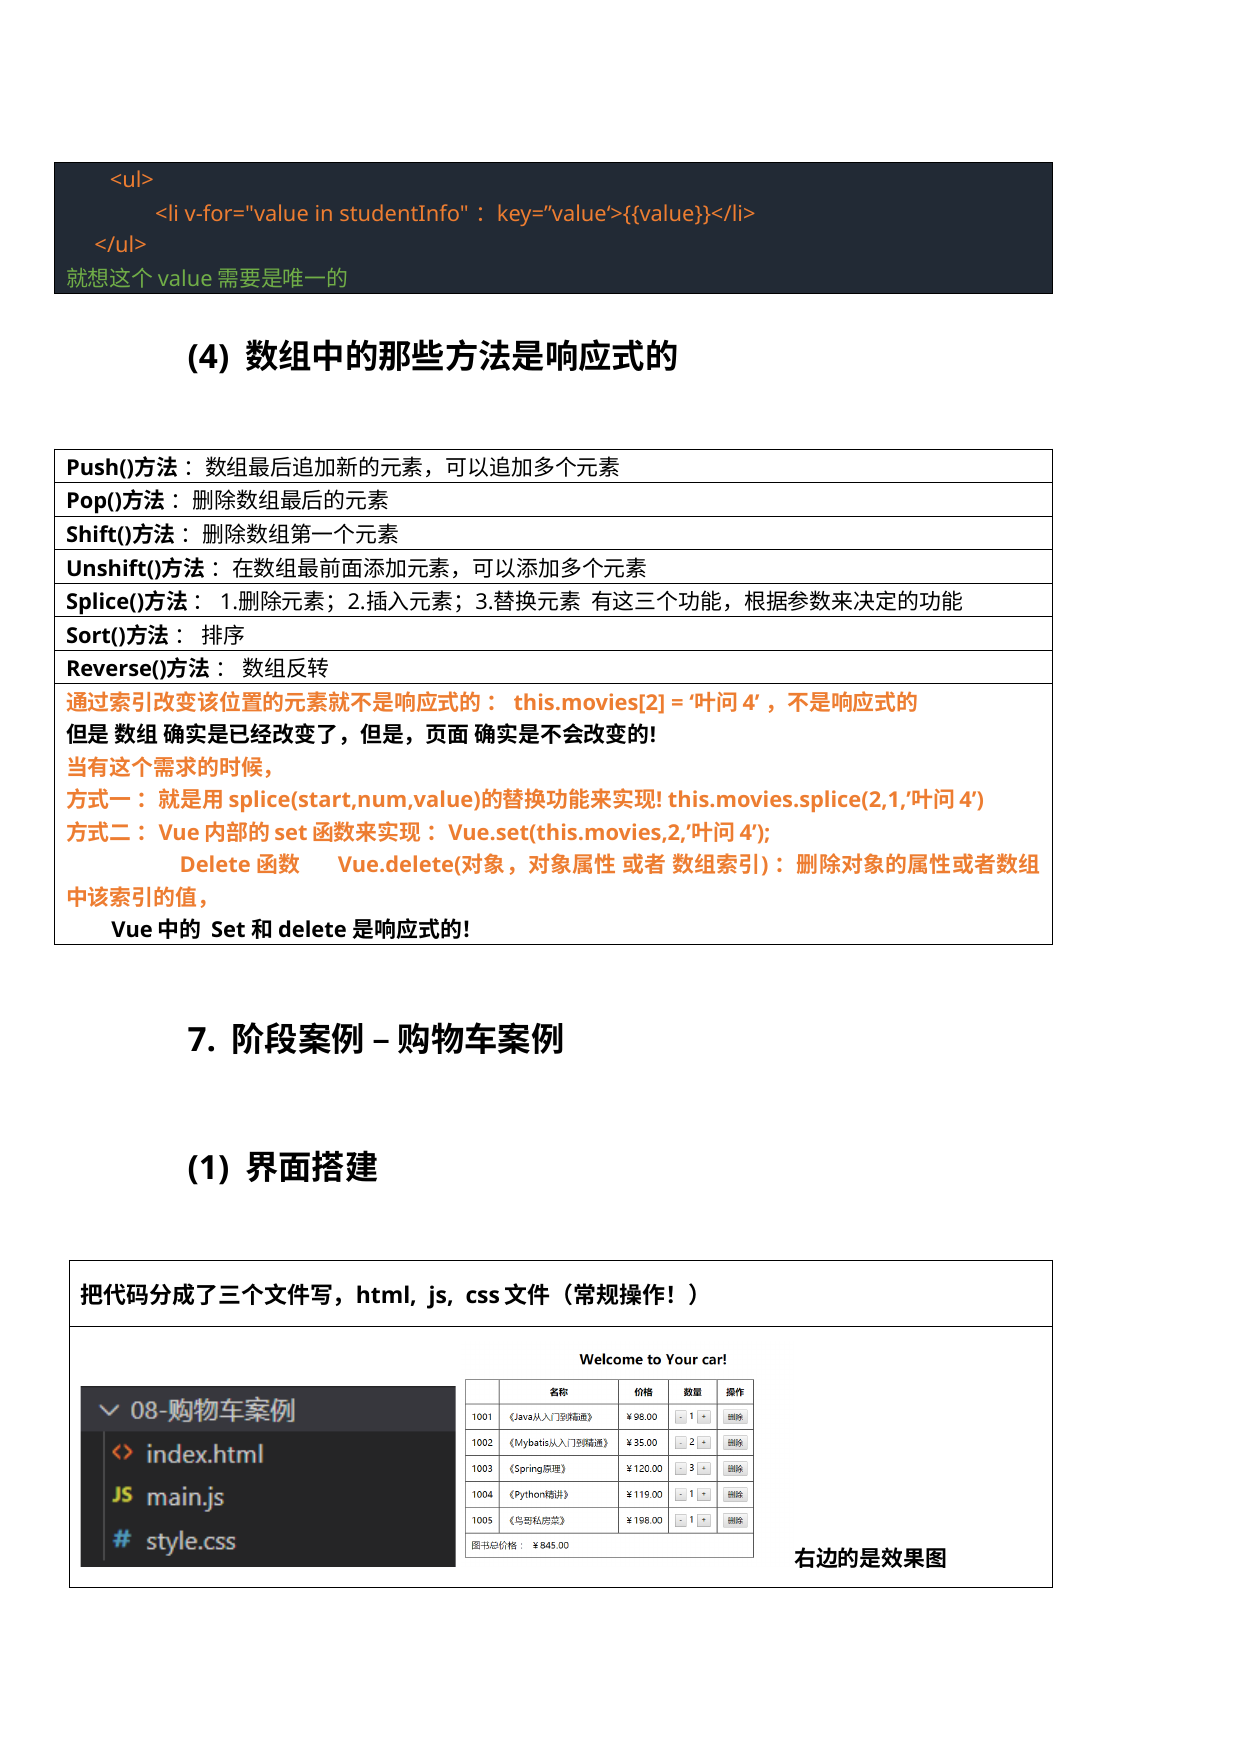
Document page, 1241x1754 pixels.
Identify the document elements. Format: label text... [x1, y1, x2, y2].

table_header 把代码分成了三个文件写，html, js, css文件（常规操作！） [70, 1261, 1052, 1326]
table_cell Reverse()方法 ： 数组反转 [55, 651, 1052, 683]
subtitle 界面搭建 [187, 1132, 1053, 1197]
table_header Push()方法 ：数组最后追加新的元素，可以追加多个元素 [55, 450, 1052, 482]
table_cell 右边的是效果图 [70, 1327, 1052, 1587]
table_cell 通过索引改变该位置的元素就不是响应式的 ： this.movies[2] = ‘叶问4’ ，不是响应式的 但是 数组 确实是已经改变了，但是，页面 确实是不会改变的! 当有这个需求的时候， 方式一 ：就是用splice(start,num,value)的替换功能来实现! this.movies.splice(2,1,’叶问4’) 方式二 ：Vue内部的set函数来实现 ：Vue.set(this.movies,2,’叶问4’); Delete函数 Vue.delete(对象，对象属性 或者 数组索引) ：删除对象的属性或者数组中该索引的值， Vue中的 Set 和 delete 是响应式的！ [55, 684, 1052, 944]
picture [461, 1341, 794, 1567]
table_cell <ul> <li v-for="value in studentInfo" ：key=”value‘>{{value}}</li> </ul> 就想这个value需要是唯一的 [55, 163, 1052, 293]
table_cell Splice()方法 ： 1.删除元素；2.插入元素；3.替换元素 有这三个功能，根据参数来决定的功能 [55, 584, 1052, 616]
picture [80, 1386, 456, 1567]
table_cell Shift()方法 ：删除数组第一个元素 [55, 517, 1052, 549]
table_cell Sort()方法 ： 排序 [55, 617, 1052, 650]
subtitle 数组中的那些方法是响应式的 [187, 321, 1053, 386]
table_cell Unshift()方法 ：在数组最前面添加元素，可以添加多个元素 [55, 550, 1052, 583]
table_cell Pop()方法 ：删除数组最后的元素 [55, 483, 1052, 516]
subtitle 阶段案例 – 购物车案例 [187, 1005, 1053, 1070]
